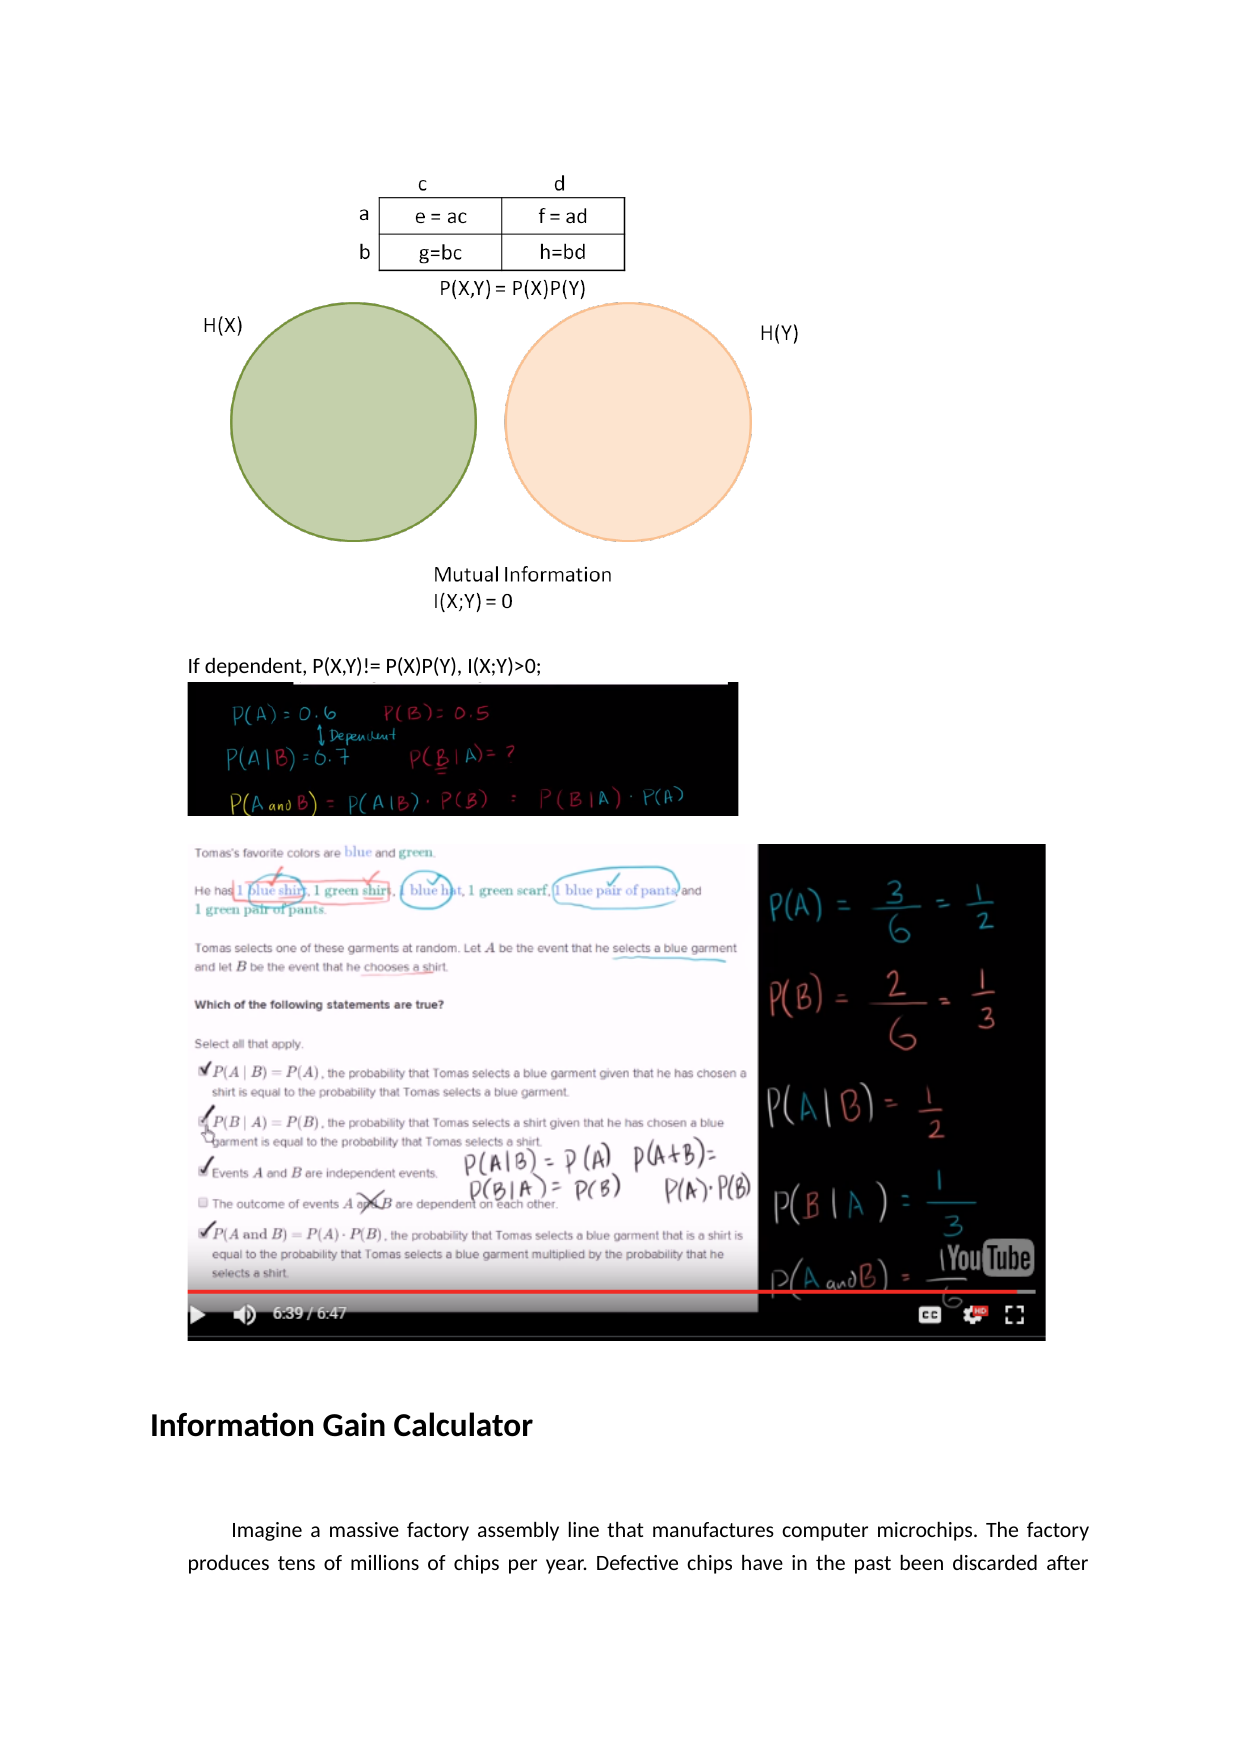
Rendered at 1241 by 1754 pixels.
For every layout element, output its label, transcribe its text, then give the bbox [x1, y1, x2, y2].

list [187, 1513, 1090, 1578]
subtitle Information Gain Calculator [150, 1392, 1090, 1457]
picture [187, 844, 1046, 1341]
picture [187, 682, 739, 816]
list If dependent, P(X,Y)!= P(X)P(Y), I(X;Y)>0; [187, 649, 1090, 682]
picture [187, 162, 814, 621]
